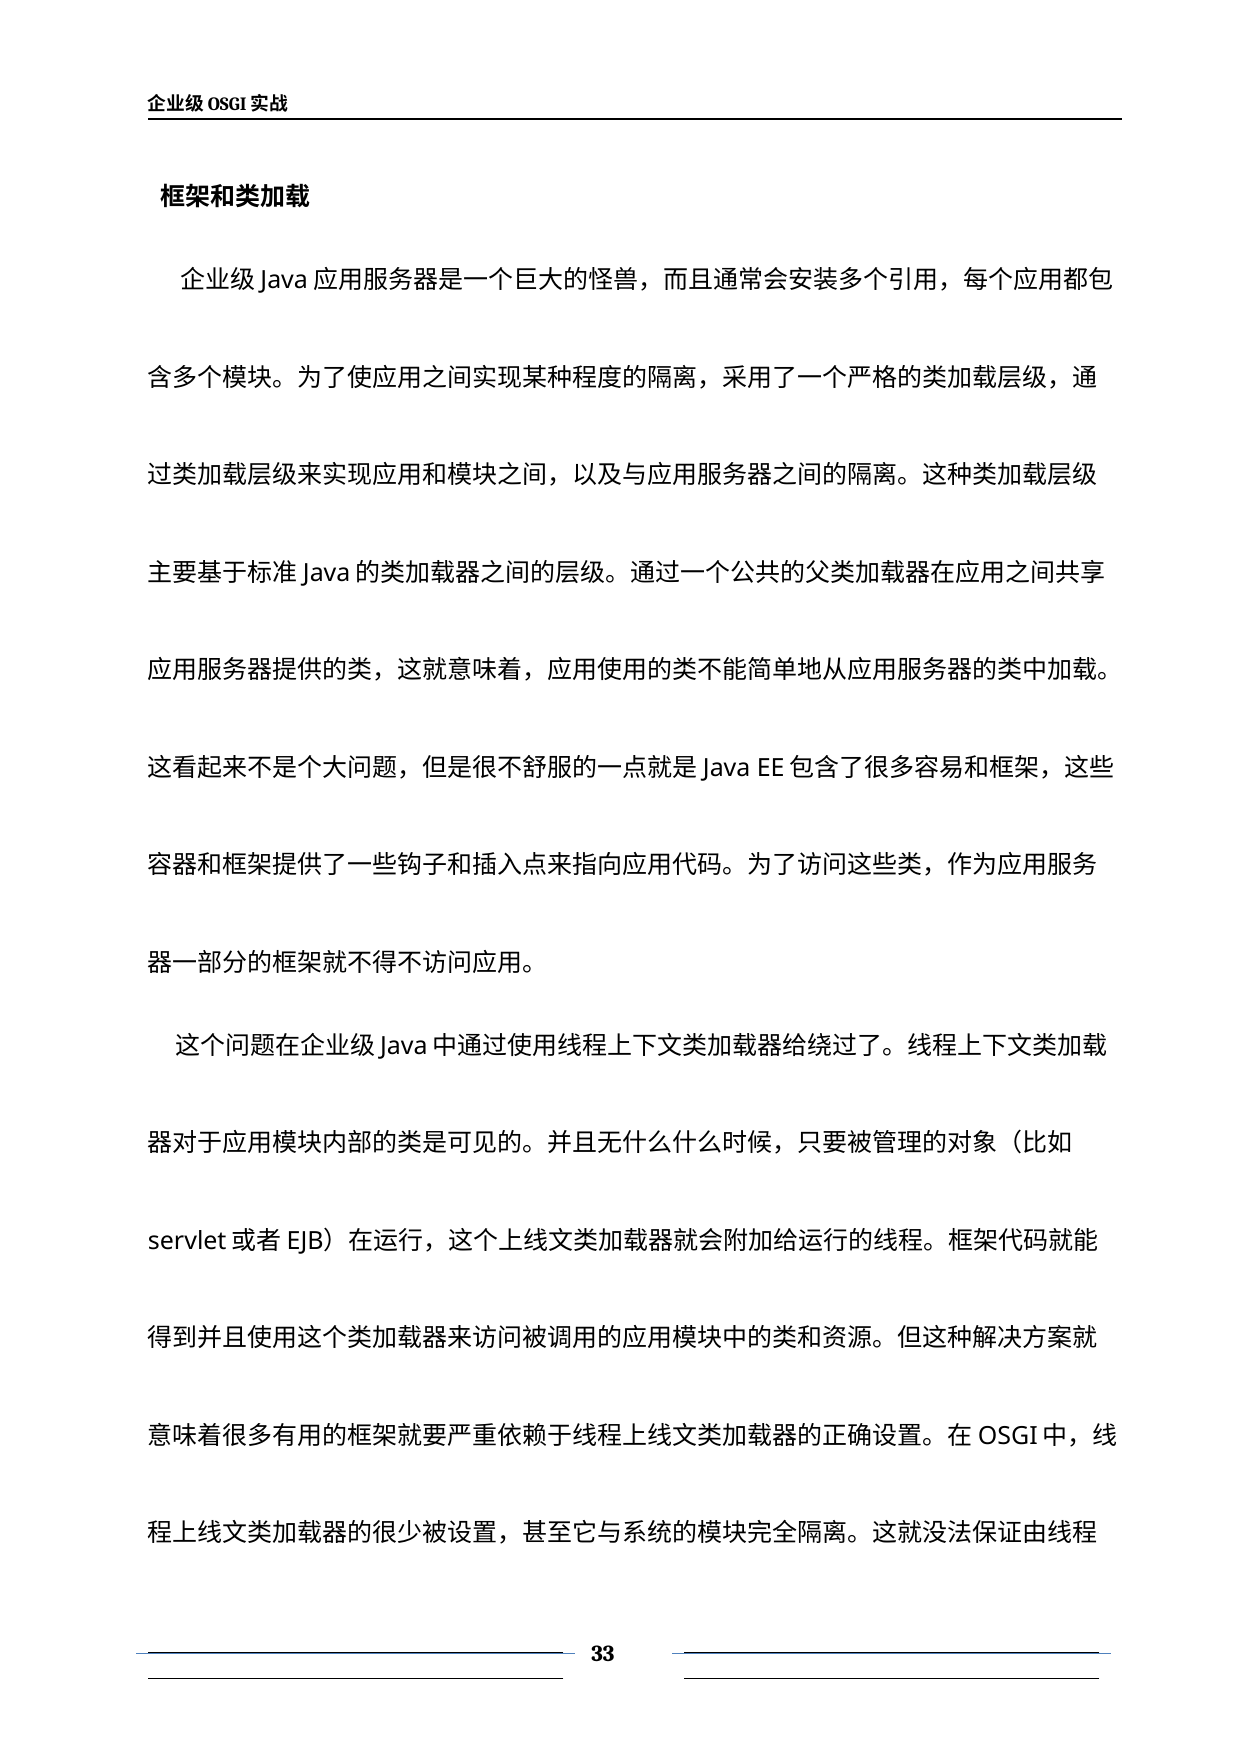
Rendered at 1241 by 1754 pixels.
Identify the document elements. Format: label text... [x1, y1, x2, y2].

text 企业级Java应用服务器是一个巨大的怪兽，而且通常会安装多个引用，每个应用都包含多个模块。为了使应用之间实现某种程度的隔离，采用了一个严格的类加载层级，通过类加载层级来实现应用和模块之间，以及与应用服务器之间的隔离。这种类加载层级主要基于标准Java的类加载器之间的层级。通过一个公共的父类加载器在应用之间共享应用服务器提供的类，这就意味着，应用使用的类不能简单地从应用服务器的类中加载。这看起来不是个大问题，但是很不舒服的一点就是Java EE包含了很多容易和框架，这些容器和框架提供了一些钩子和插入点来指向应用代码。为了访问这些类，作为应用服务器一部分的框架就不得不访问应用。 [148, 245, 1122, 993]
text 框架和类加载 [148, 162, 1122, 227]
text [148, 1011, 1122, 1563]
